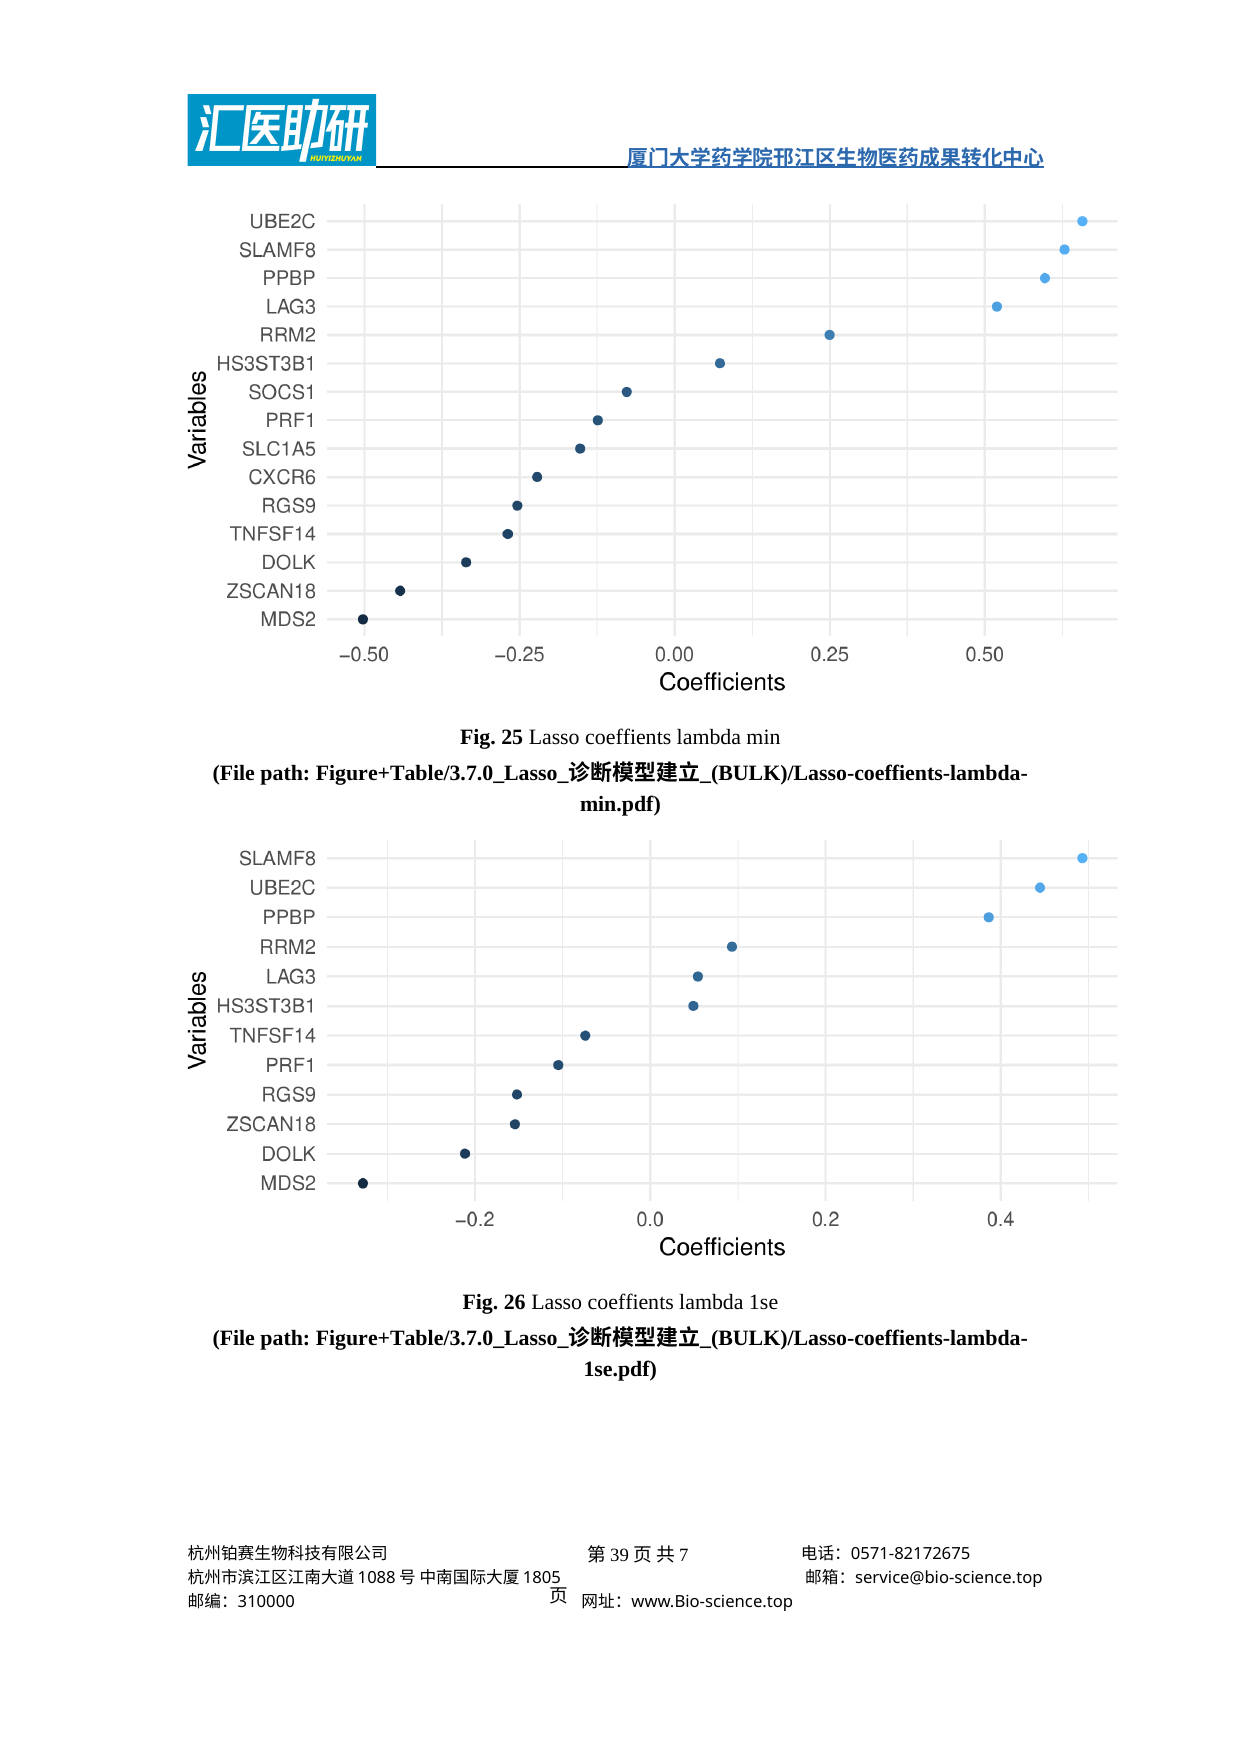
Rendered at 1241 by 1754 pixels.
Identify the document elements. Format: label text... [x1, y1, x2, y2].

picture [210, 106, 243, 150]
picture [196, 131, 208, 150]
text (File path: Figure+Table/3.7.0_Lasso_诊断模型建立_(BULK)/Lasso-coeffients-lambda-1se.pdf) [187, 1321, 1053, 1381]
picture [243, 106, 284, 150]
picture [201, 118, 208, 127]
picture [204, 106, 210, 114]
picture [187, 840, 1118, 1256]
picture [187, 204, 1118, 691]
picture [327, 106, 368, 150]
text Fig. 25 Lasso coeffients lambda min [187, 724, 1053, 749]
text (File path: Figure+Table/3.7.0_Lasso_诊断模型建立_(BULK)/Lasso-coeffients-lambda-min.pdf) [187, 757, 1053, 817]
text Fig. 26 Lasso coeffients lambda 1se [187, 1289, 1053, 1314]
picture [282, 99, 327, 161]
